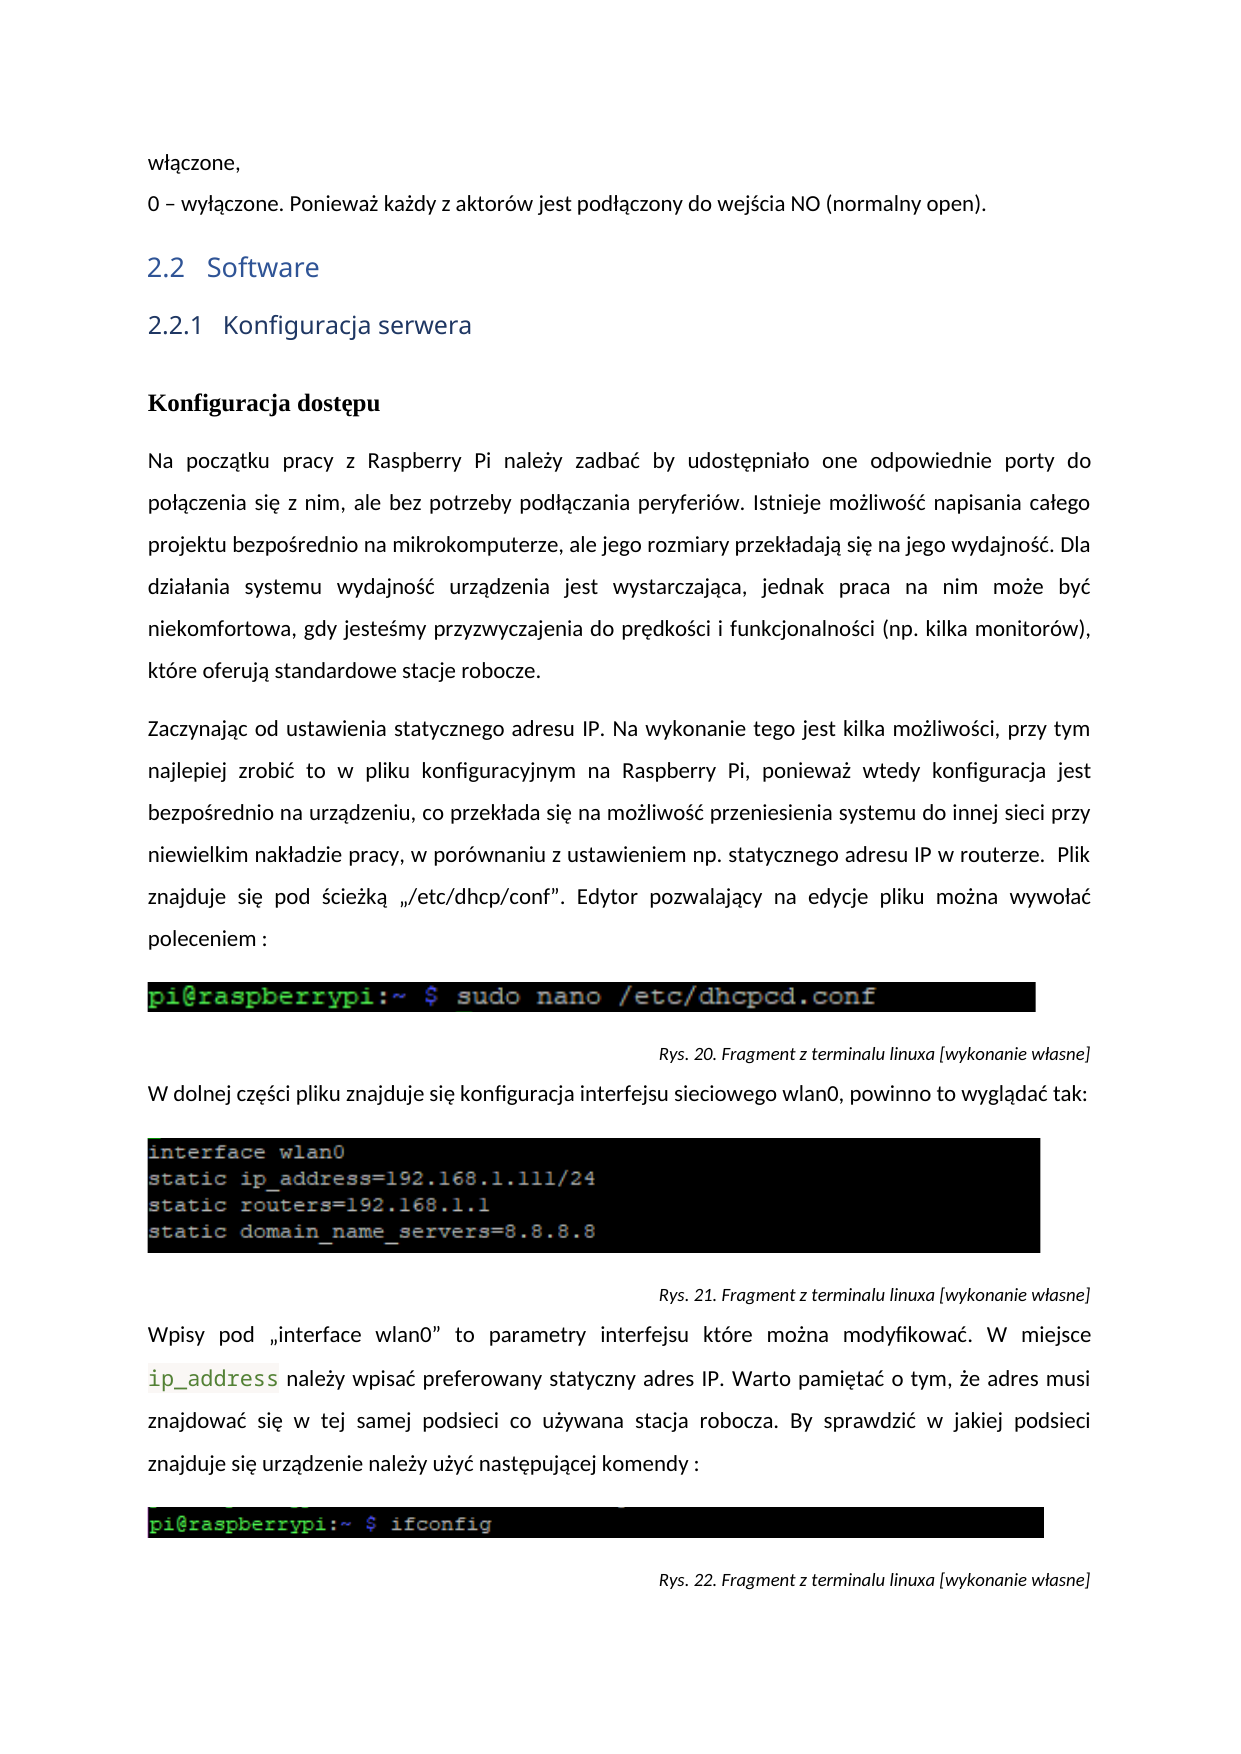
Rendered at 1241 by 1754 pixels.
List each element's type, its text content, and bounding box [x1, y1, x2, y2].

picture [147, 1138, 1041, 1253]
subtitle Software [147, 248, 1093, 285]
picture [147, 982, 1036, 1012]
picture [147, 1507, 1044, 1538]
text Wpisy pod „interface wlan0” to parametry interfejsu które można modyfikować. W miejsce ip_address należy wpisać preferowany statyczny adres IP. Warto pamiętać o tym, że adres musi znajdować się w tej samej podsieci co używana stacja robocza. By sprawdzić w jakiej podsieci znajduje się urządzenie należy użyć następującej komendy : [148, 1320, 1093, 1477]
text Zaczynając od ustawienia statycznego adresu IP. Na wykonanie tego jest kilka możliwości, przy tym najlepiej zrobić to w pliku konfiguracyjnym na Raspberry Pi, ponieważ wtedy konfiguracja jest bezpośrednio na urządzeniu, co przekłada się na możliwość przeniesienia systemu do innej sieci przy niewielkim nakładzie pracy, w porównaniu z ustawieniem np. statycznego adresu IP w routerze. Plik znajduje się pod ścieżką „/etc/dhcp/conf”. Edytor pozwalający na edycje pliku można wywołać poleceniem : [148, 714, 1093, 952]
subtitle Konfiguracja serwera [148, 308, 1093, 342]
text Konfiguracja dostępu [148, 388, 1093, 417]
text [148, 148, 1093, 218]
text W dolnej części pliku znajduje się konfiguracja interfejsu sieciowego wlan0, powinno to wyglądać tak: [148, 1079, 1093, 1108]
text Na początku pracy z Raspberry Pi należy zadbać by udostępniało one odpowiednie porty do połączenia się z nim, ale bez potrzeby podłączania peryferiów. Istnieje możliwość napisania całego projektu bezpośrednio na mikrokomputerze, ale jego rozmiary przekładają się na jego wydajność. Dla działania systemu wydajność urządzenia jest wystarczająca, jednak praca na nim może być niekomfortowa, gdy jesteśmy przyzwyczajenia do prędkości i funkcjonalności (np. kilka monitorów), które oferują standardowe stacje robocze. [148, 446, 1093, 684]
